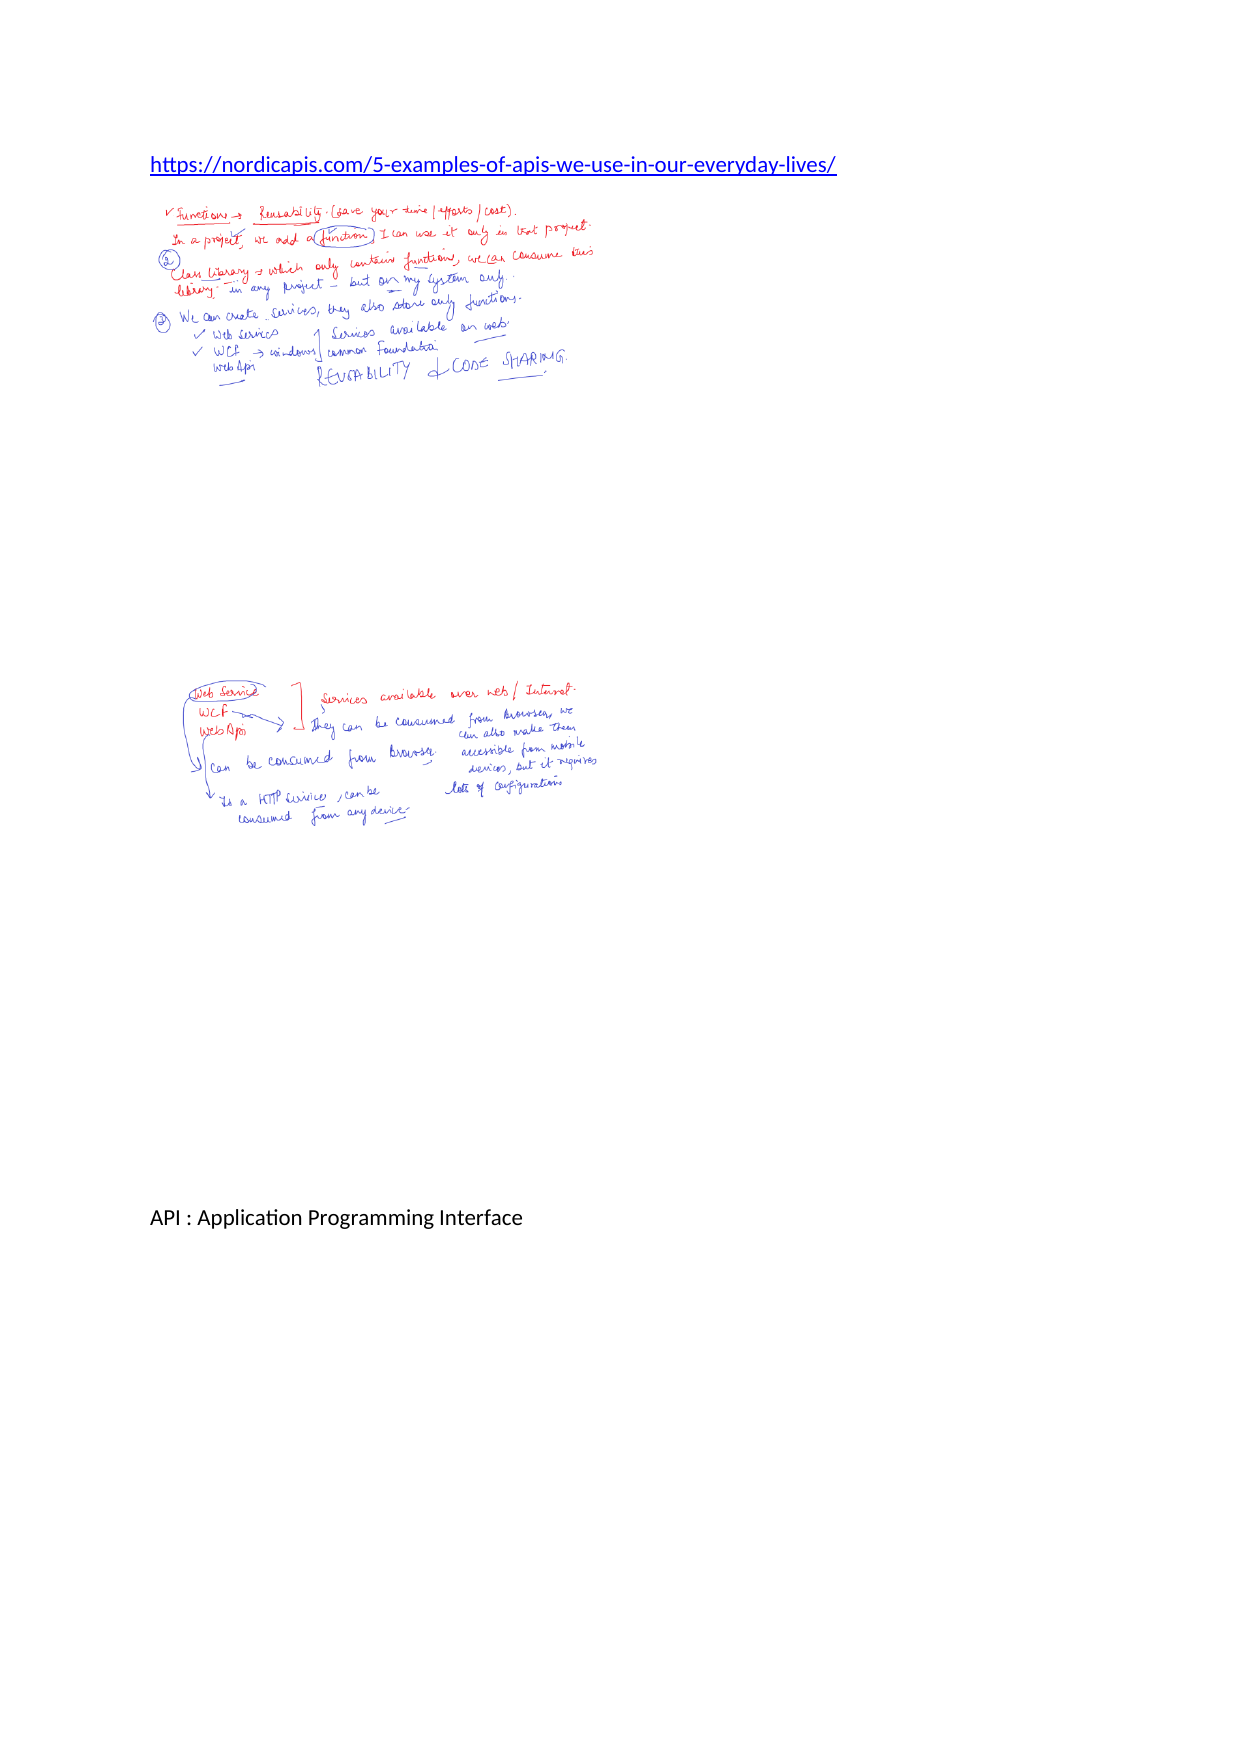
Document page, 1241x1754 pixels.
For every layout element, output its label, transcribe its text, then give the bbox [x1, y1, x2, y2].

text https://nordicapis.com/5-examples-of-apis-we-use-in-our-everyday-lives/ [150, 150, 1090, 178]
picture [150, 676, 1089, 1072]
picture [150, 203, 1089, 599]
text API : Application Programming Interface [150, 1203, 1090, 1231]
